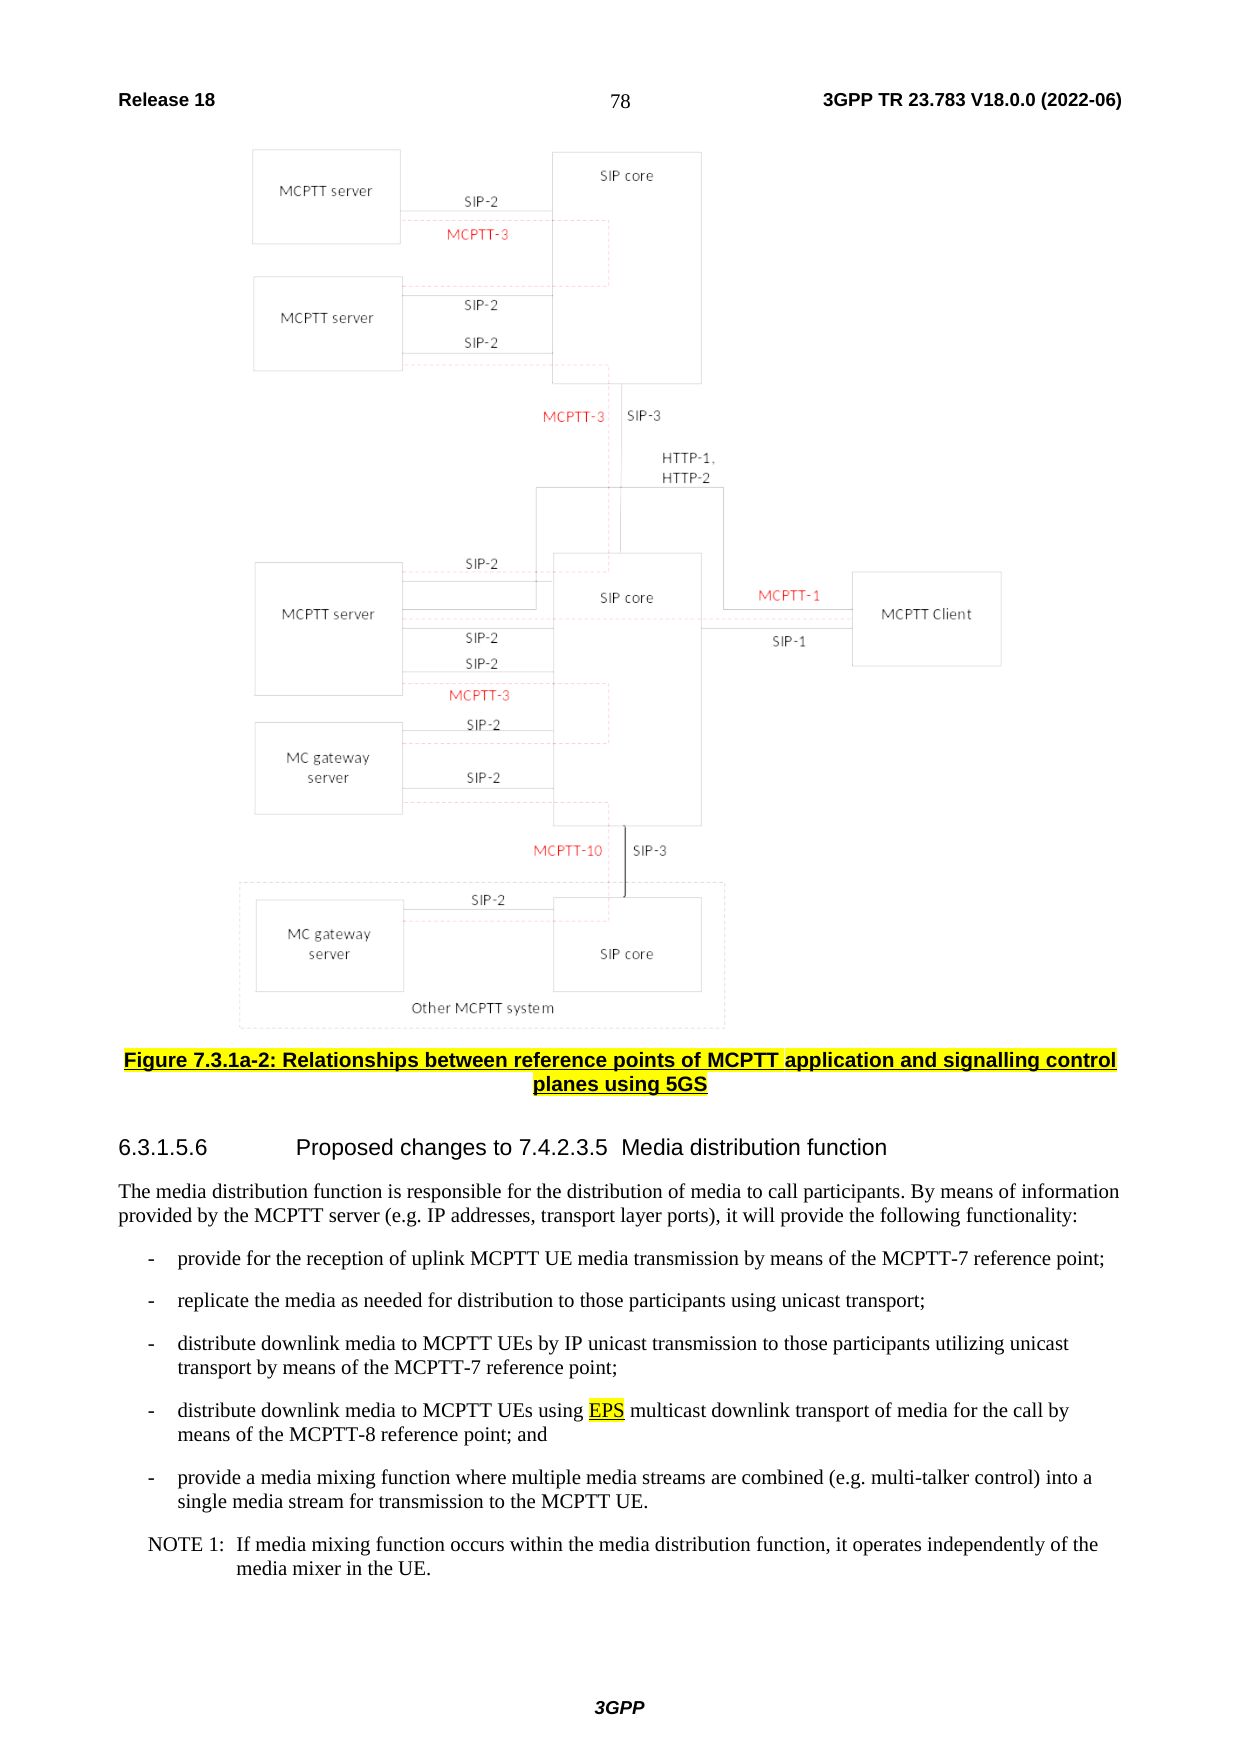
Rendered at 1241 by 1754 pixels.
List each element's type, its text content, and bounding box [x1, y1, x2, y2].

text - replicate the media as needed for distribution to those participants using unicast transport; [148, 1288, 1122, 1312]
text Figure 7.3.1a-2: Relationships between reference points of MCPTT application and signalling control planes using 5GS [118, 1048, 533, 1096]
text NOTE 1: If media mixing function occurs within the media distribution function, it operates independently of the media mixer in the UE. [148, 1532, 1122, 1580]
subtitle 6.3.1.5.6 Proposed changes to 7.4.2.3.5 Media distribution function [118, 1133, 1122, 1160]
text - provide for the reception of uplink MCPTT UE media transmission by means of the MCPTT-7 reference point; [148, 1245, 1122, 1269]
text - distribute downlink media to MCPTT UEs using EPS multicast downlink transport of media for the call by means of the MCPTT-8 reference point; and [148, 1398, 1122, 1446]
text The media distribution function is responsible for the distribution of media to call participants. By means of information provided by the MCPTT server (e.g. IP addresses, transport layer ports), it will provide the following functionality: [118, 1178, 1122, 1227]
text - provide a media mixing function where multiple media streams are combined (e.g. multi-talker control) into a single media stream for transmission to the MCPTT UE. [148, 1465, 1122, 1513]
text - distribute downlink media to MCPTT UEs by IP unicast transmission to those participants utilizing unicast transport by means of the MCPTT-7 reference point; [148, 1331, 1122, 1379]
text Figure 7.3.1a-2: Relationships between reference points of MCPTT application and signalling control planes using 5GS [707, 1048, 1122, 1096]
